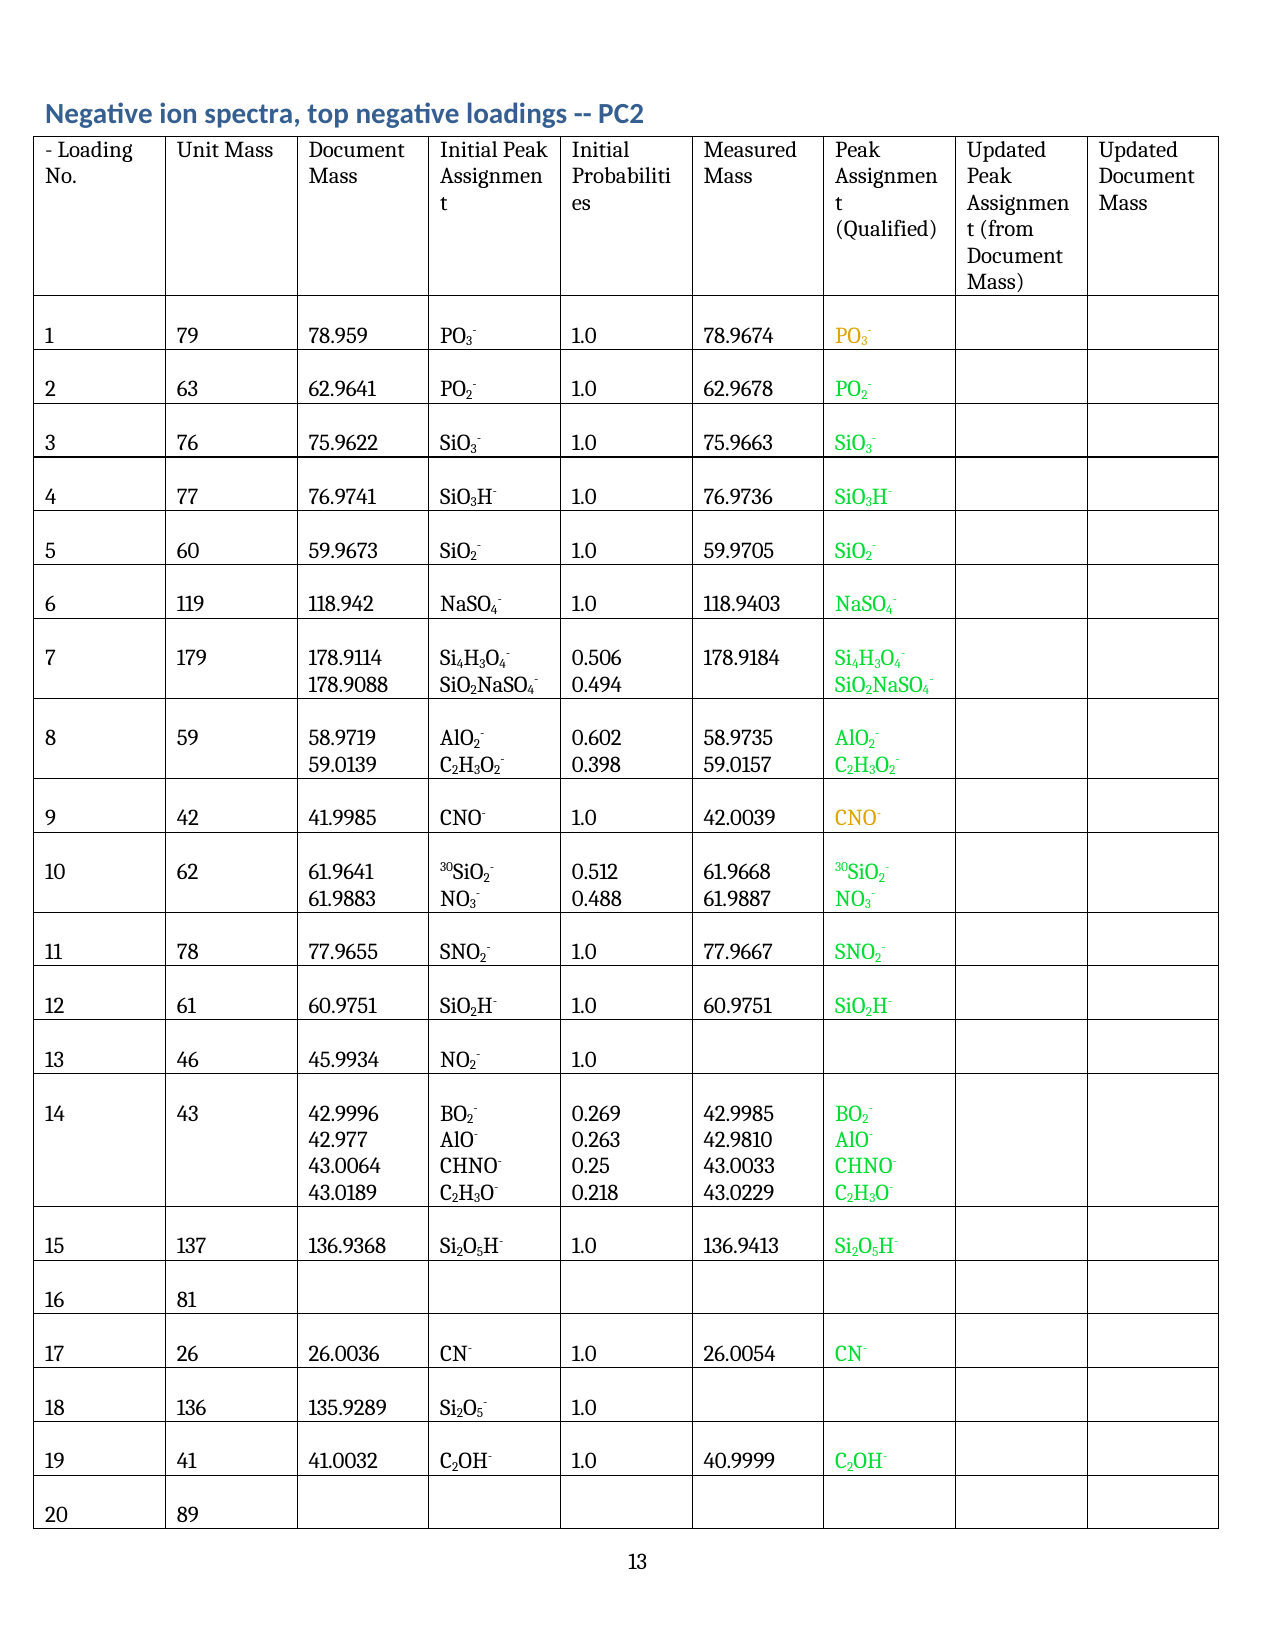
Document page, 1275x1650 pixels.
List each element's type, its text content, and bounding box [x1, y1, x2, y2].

table_cell C2OH- [824, 1422, 955, 1474]
table_cell 60.9751 [298, 966, 428, 1019]
table_header Updated Document Mass [1088, 137, 1218, 295]
table_cell [298, 1261, 428, 1313]
table_cell [956, 1368, 1087, 1421]
table_cell [1088, 1422, 1218, 1474]
table_cell 179 [166, 619, 297, 698]
table_cell 1.0 [561, 404, 692, 456]
table_cell 1.0 [561, 966, 692, 1019]
table_cell 26.0054 [693, 1314, 823, 1367]
table_cell SNO2- [824, 913, 955, 965]
table_cell [693, 1020, 823, 1073]
table_cell 58.9735 59.0157 [693, 699, 823, 778]
table_cell 18 [34, 1368, 165, 1421]
table_cell 61.9668 61.9887 [693, 833, 823, 912]
table_cell SiO2- [824, 511, 955, 564]
table_cell Si2O5H- [824, 1207, 955, 1259]
table_cell [956, 699, 1087, 778]
table_cell [956, 511, 1087, 564]
table_cell 8 [34, 699, 165, 778]
table_cell 78.959 [298, 296, 428, 349]
table_cell 46 [166, 1020, 297, 1073]
table_cell [824, 1261, 955, 1313]
table_cell 43 [166, 1074, 297, 1206]
table_cell [956, 1207, 1087, 1259]
table_cell 178.9114 178.9088 [298, 619, 428, 698]
table_cell 62 [166, 833, 297, 912]
table_cell 76.9741 [298, 458, 428, 510]
table_cell 1.0 [561, 1020, 692, 1073]
table_cell 59.9705 [693, 511, 823, 564]
table_cell 1.0 [561, 1314, 692, 1367]
table_cell 13 [34, 1020, 165, 1073]
table_cell 75.9622 [298, 404, 428, 456]
table_cell [956, 1314, 1087, 1367]
table_cell 42 [166, 779, 297, 832]
table_cell CNO- [429, 779, 560, 832]
table_cell BO2- AlO- CHNO- C2H3O- [429, 1074, 560, 1206]
table_cell [1088, 296, 1218, 349]
table_cell Si2O5- [429, 1368, 560, 1421]
table_cell 0.506 0.494 [561, 619, 692, 698]
table_cell 136 [166, 1368, 297, 1421]
table_cell [956, 779, 1087, 832]
table_cell 41 [166, 1422, 297, 1474]
table_cell [1088, 1261, 1218, 1313]
table_cell [693, 1476, 823, 1528]
table_cell 1.0 [561, 458, 692, 510]
table_cell 1.0 [561, 1207, 692, 1259]
table_cell 76.9736 [693, 458, 823, 510]
table_cell 12 [34, 966, 165, 1019]
table_cell 118.9403 [693, 565, 823, 618]
table_cell 77.9667 [693, 913, 823, 965]
table_cell [1088, 1020, 1218, 1073]
table_cell Si2O5H- [429, 1207, 560, 1259]
table_cell 2 [34, 350, 165, 403]
table_cell SiO2- [429, 511, 560, 564]
table_cell [824, 1368, 955, 1421]
table_cell [956, 619, 1087, 698]
table_cell SiO3- [824, 404, 955, 456]
table_cell AlO2- C2H3O2- [824, 699, 955, 778]
table_cell [956, 350, 1087, 403]
table_cell 1.0 [561, 1422, 692, 1474]
table_cell 9 [34, 779, 165, 832]
table_cell 78.9674 [693, 296, 823, 349]
table_cell 78 [166, 913, 297, 965]
table_cell 30SiO2- NO3- [824, 833, 955, 912]
table_cell [1088, 1368, 1218, 1421]
table_cell 178.9184 [693, 619, 823, 698]
table_cell 42.9985 42.9810 43.0033 43.0229 [693, 1074, 823, 1206]
table_cell SiO3- [429, 404, 560, 456]
table_cell 63 [166, 350, 297, 403]
table_cell [956, 565, 1087, 618]
table_cell 135.9289 [298, 1368, 428, 1421]
table_cell [824, 1020, 955, 1073]
table_cell [1088, 565, 1218, 618]
table_cell 3 [34, 404, 165, 456]
table_cell BO2- AlO- CHNO- C2H3O- [824, 1074, 955, 1206]
table_cell PO2- [429, 350, 560, 403]
table_cell 81 [166, 1261, 297, 1313]
table_cell [956, 913, 1087, 965]
table_cell 62.9678 [693, 350, 823, 403]
table_cell 118.942 [298, 565, 428, 618]
table_cell C2OH- [429, 1422, 560, 1474]
table_cell 14 [34, 1074, 165, 1206]
table_cell 1.0 [561, 779, 692, 832]
table_cell AlO2- C2H3O2- [429, 699, 560, 778]
table_cell 1.0 [561, 511, 692, 564]
table_cell SiO2H- [824, 966, 955, 1019]
table_cell [693, 1261, 823, 1313]
table_cell PO2- [824, 350, 955, 403]
table_cell 59.9673 [298, 511, 428, 564]
table_cell [956, 1074, 1087, 1206]
table_cell SiO2H- [429, 966, 560, 1019]
table_cell 41.0032 [298, 1422, 428, 1474]
subtitle Negative ion spectra, top negative loadings -- PC2 [45, 95, 1230, 131]
table_cell 10 [34, 833, 165, 912]
table_cell 89 [166, 1476, 297, 1528]
table_cell [1088, 1074, 1218, 1206]
table_cell [298, 1476, 428, 1528]
table_cell NaSO4- [429, 565, 560, 618]
table_cell NaSO4- [824, 565, 955, 618]
table_cell 0.512 0.488 [561, 833, 692, 912]
table_cell [1088, 1476, 1218, 1528]
table_cell [1088, 511, 1218, 564]
table_cell 59 [166, 699, 297, 778]
table_cell [956, 1020, 1087, 1073]
table_cell [1088, 619, 1218, 698]
table_header Initial Probabilities [561, 137, 692, 295]
table_cell 1 [34, 296, 165, 349]
table_cell [1088, 966, 1218, 1019]
table_cell NO2- [429, 1020, 560, 1073]
table_cell [561, 1476, 692, 1528]
table_cell SiO3H- [824, 458, 955, 510]
table_cell 45.9934 [298, 1020, 428, 1073]
table_cell CN- [824, 1314, 955, 1367]
table_cell 15 [34, 1207, 165, 1259]
table_cell 62.9641 [298, 350, 428, 403]
table_header Updated Peak Assignment (from Document Mass) [956, 137, 1087, 295]
table_cell 7 [34, 619, 165, 698]
table_header - Loading No. [34, 137, 165, 295]
table_cell 42.9996 42.977 43.0064 43.0189 [298, 1074, 428, 1206]
table_cell [956, 1422, 1087, 1474]
table_cell 30SiO2- NO3- [429, 833, 560, 912]
table_cell 17 [34, 1314, 165, 1367]
table_cell CNO- [824, 779, 955, 832]
table_cell [956, 296, 1087, 349]
table_cell 119 [166, 565, 297, 618]
table_cell [956, 458, 1087, 510]
table_cell [956, 1261, 1087, 1313]
table_cell Si4H3O4- SiO2NaSO4- [824, 619, 955, 698]
table_header Peak Assignment (Qualified) [824, 137, 955, 295]
table_cell [1088, 699, 1218, 778]
table_cell 1.0 [561, 913, 692, 965]
table_cell [693, 1368, 823, 1421]
table_cell CN- [429, 1314, 560, 1367]
table_cell 1.0 [561, 296, 692, 349]
table_header Document Mass [298, 137, 428, 295]
table_cell [956, 1476, 1087, 1528]
table_cell 1.0 [561, 1368, 692, 1421]
table_cell 75.9663 [693, 404, 823, 456]
table_cell 60.9751 [693, 966, 823, 1019]
table_cell [561, 1261, 692, 1313]
table_cell 60 [166, 511, 297, 564]
table_cell 77.9655 [298, 913, 428, 965]
table_cell 20 [34, 1476, 165, 1528]
table_cell 5 [34, 511, 165, 564]
table_cell 58.9719 59.0139 [298, 699, 428, 778]
table_cell [1088, 1314, 1218, 1367]
table_cell 42.0039 [693, 779, 823, 832]
table_cell [429, 1476, 560, 1528]
table_cell [1088, 913, 1218, 965]
table_cell 16 [34, 1261, 165, 1313]
table_cell 1.0 [561, 350, 692, 403]
table_cell 137 [166, 1207, 297, 1259]
table_cell 79 [166, 296, 297, 349]
table_cell 4 [34, 458, 165, 510]
table_header Unit Mass [166, 137, 297, 295]
table_cell 26.0036 [298, 1314, 428, 1367]
table_cell 26 [166, 1314, 297, 1367]
table_cell [1088, 779, 1218, 832]
table_cell [956, 404, 1087, 456]
table_cell 61 [166, 966, 297, 1019]
table_cell [1088, 1207, 1218, 1259]
table_header Measured Mass [693, 137, 823, 295]
table_cell 136.9413 [693, 1207, 823, 1259]
table_cell 40.9999 [693, 1422, 823, 1474]
table_cell [1088, 404, 1218, 456]
table_cell 1.0 [561, 565, 692, 618]
table_cell Si4H3O4- SiO2NaSO4- [429, 619, 560, 698]
table_cell 11 [34, 913, 165, 965]
table_cell 136.9368 [298, 1207, 428, 1259]
table_header Initial Peak Assignment [429, 137, 560, 295]
table_cell PO3- [429, 296, 560, 349]
table_cell 77 [166, 458, 297, 510]
table_cell [824, 1476, 955, 1528]
table_cell 19 [34, 1422, 165, 1474]
table_cell PO3- [824, 296, 955, 349]
table_cell [1088, 458, 1218, 510]
table_cell [956, 966, 1087, 1019]
table_cell [429, 1261, 560, 1313]
table_cell [956, 833, 1087, 912]
table_cell 76 [166, 404, 297, 456]
table_cell SiO3H- [429, 458, 560, 510]
table_cell 6 [34, 565, 165, 618]
table_cell 61.9641 61.9883 [298, 833, 428, 912]
table_cell 0.269 0.263 0.25 0.218 [561, 1074, 692, 1206]
table_cell SNO2- [429, 913, 560, 965]
table_cell [1088, 833, 1218, 912]
table_cell [1088, 350, 1218, 403]
table_cell 41.9985 [298, 779, 428, 832]
table_cell 0.602 0.398 [561, 699, 692, 778]
